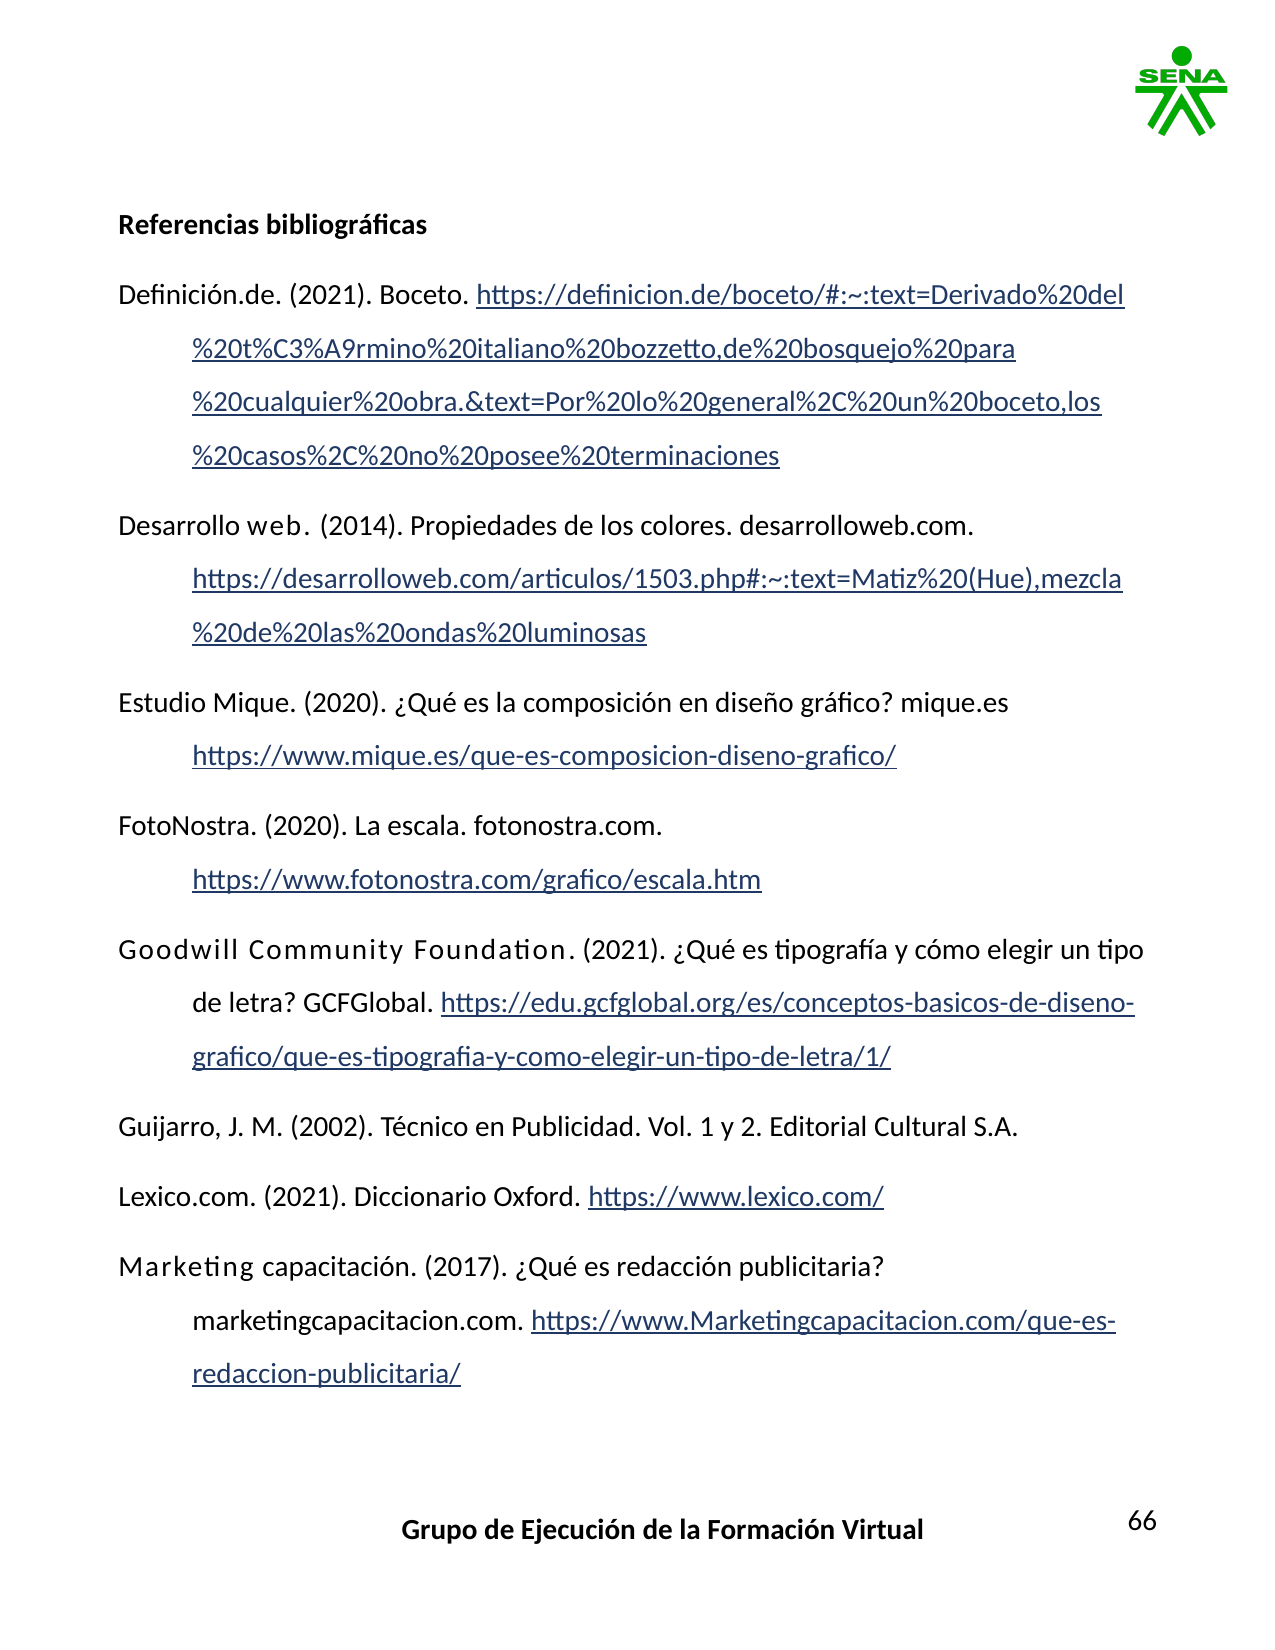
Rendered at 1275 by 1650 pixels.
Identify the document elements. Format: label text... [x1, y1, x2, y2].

text Goodwill Community Foundation. (2021). ¿Qué es tipografía y cómo elegir un tipo de letra? GCFGlobal. https://edu.gcfglobal.org/es/conceptos-basicos-de-diseno-grafico/que-es-tipografia-y-como-elegir-un-tipo-de-letra/1/ [118, 931, 1157, 1073]
text Lexico.com. (2021). Diccionario Oxford. https://www.lexico.com/ [118, 1178, 1157, 1214]
picture [1135, 46, 1228, 136]
text FotoNostra. (2020). La escala. fotonostra.com. https://www.fotonostra.com/grafico/escala.htm [118, 807, 1157, 896]
text Estudio Mique. (2020). ¿Qué es la composición en diseño gráfico? mique.es https://www.mique.es/que-es-composicion-diseno-grafico/ [118, 684, 1157, 773]
text Guijarro, J. M. (2002). Técnico en Publicidad. Vol. 1 y 2. Editorial Cultural S.A. [118, 1108, 1157, 1143]
text Desarrollo web. (2014). Propiedades de los colores. desarrolloweb.com. https://desarrolloweb.com/articulos/1503.php#:~:text=Matiz%20(Hue),mezcla%20de%20las%20ondas%20luminosas [118, 507, 1157, 649]
text Referencias bibliográficas [118, 206, 1157, 242]
text Definición.de. (2021). Boceto. https://definicion.de/boceto/#:~:text=Derivado%20del%20t%C3%A9rmino%20italiano%20bozzetto,de%20bosquejo%20para%20cualquier%20obra.&text=Por%20lo%20general%2C%20un%20boceto,los%20casos%2C%20no%20posee%20terminaciones [118, 276, 1157, 472]
text Marketing capacitación. (2017). ¿Qué es redacción publicitaria? marketingcapacitacion.com. https://www.Marketingcapacitacion.com/que-es-redaccion-publicitaria/ [118, 1248, 1157, 1391]
